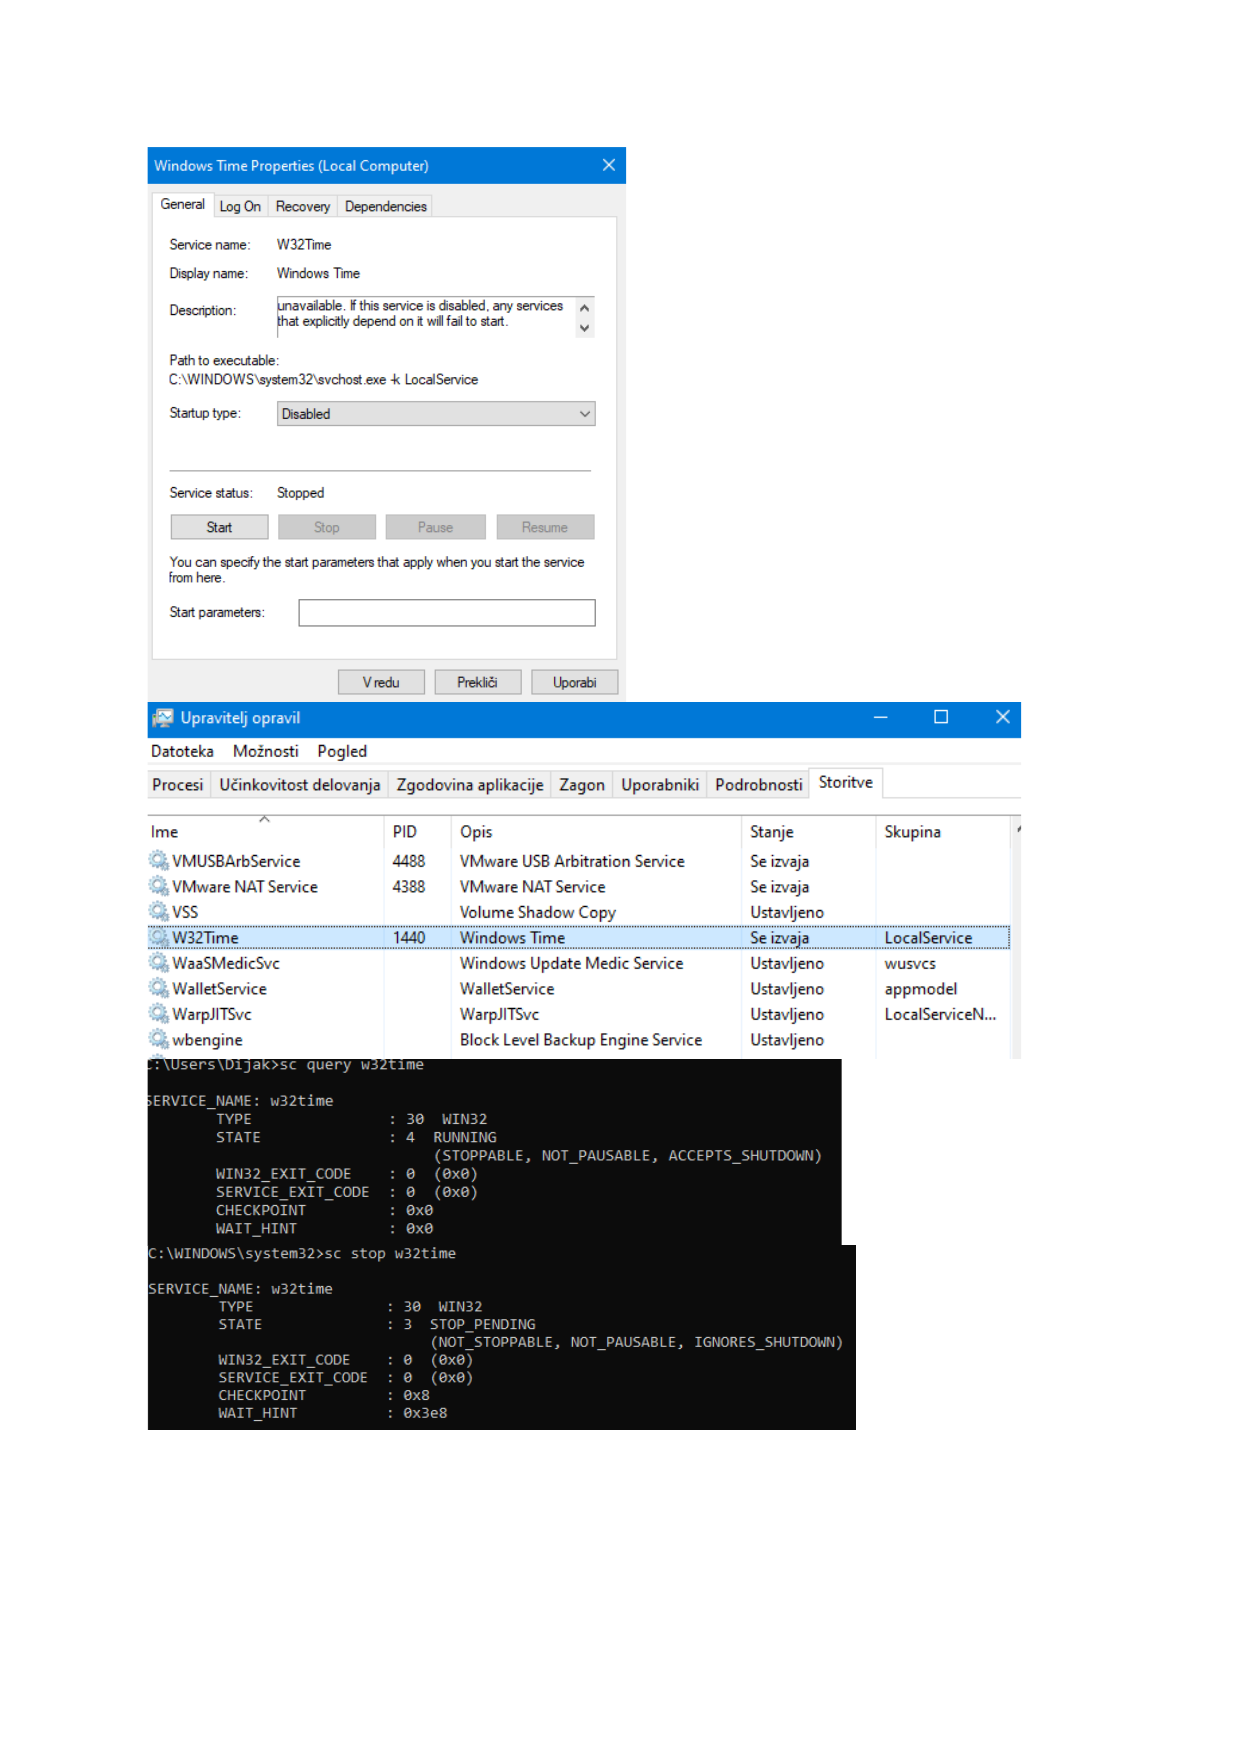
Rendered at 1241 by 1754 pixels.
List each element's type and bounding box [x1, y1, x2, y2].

picture [147, 147, 1022, 1430]
